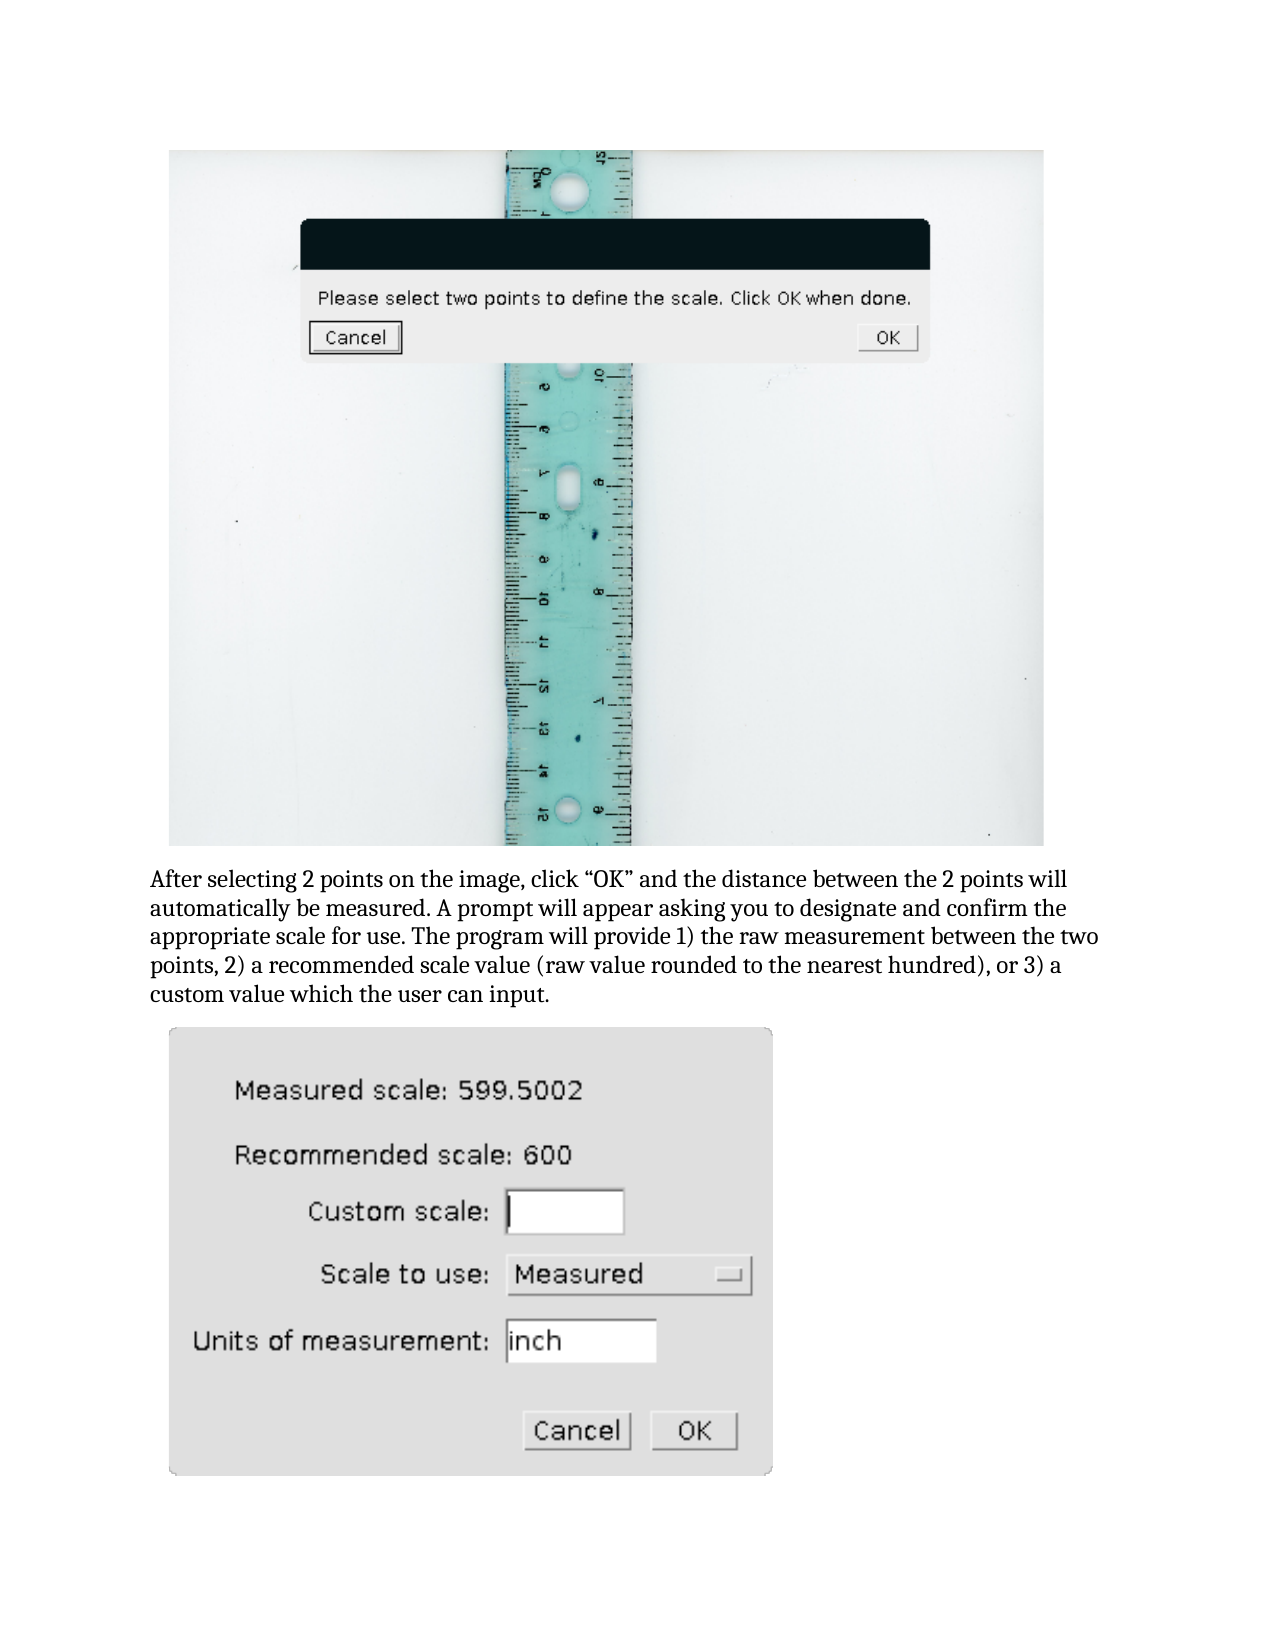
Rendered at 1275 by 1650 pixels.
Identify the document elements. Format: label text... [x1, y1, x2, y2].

text After selecting 2 points on the image, click “OK” and the distance between the 2 points will automatically be measured. A prompt will appear asking you to designate and confirm the appropriate scale for use. The program will provide 1) the raw measurement between the two points, 2) a recommended scale value (raw value rounded to the nearest hundred), or 3) a custom value which the user can input. [150, 865, 1125, 1008]
picture [168, 150, 1044, 846]
picture [168, 1027, 773, 1476]
